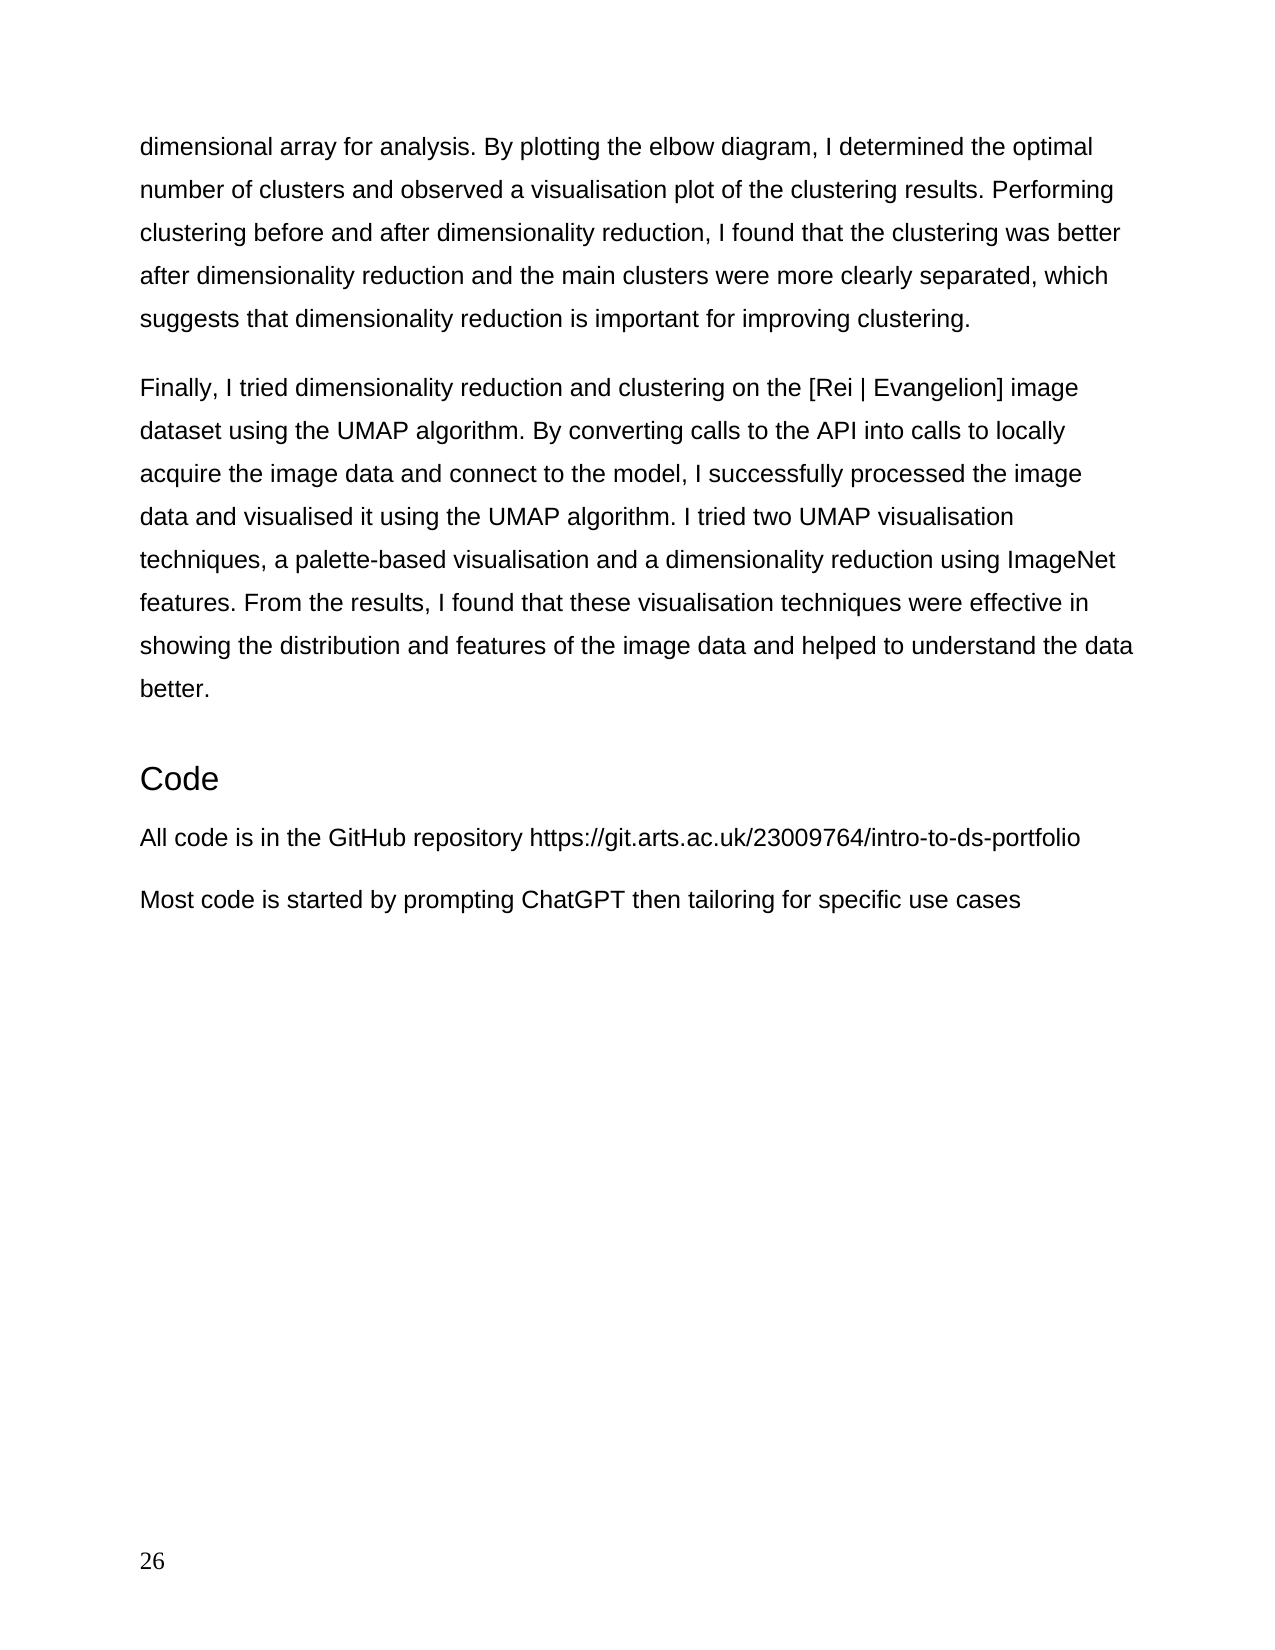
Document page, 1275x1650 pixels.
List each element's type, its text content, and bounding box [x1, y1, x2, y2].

text Finally, I tried dimensionality reduction and clustering on the [Rei | Evangelion] image dataset using the UMAP algorithm. By converting calls to the API into calls to locally acquire the image data and connect to the model, I successfully processed the image data and visualised it using the UMAP algorithm. I tried two UMAP visualisation techniques, a palette-based visualisation and a dimensionality reduction using ImageNet features. From the results, I found that these visualisation techniques were effective in showing the distribution and features of the image data and helped to understand the data better. [139, 373, 1136, 703]
text All code is in the GitHub repository https://git.arts.ac.uk/23009764/intro-to-ds-portfolio [139, 823, 1136, 851]
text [139, 132, 1136, 333]
text Most code is started by prompting ChatGPT then tailoring for specific use cases [139, 885, 1136, 914]
subtitle Code [139, 759, 1136, 798]
